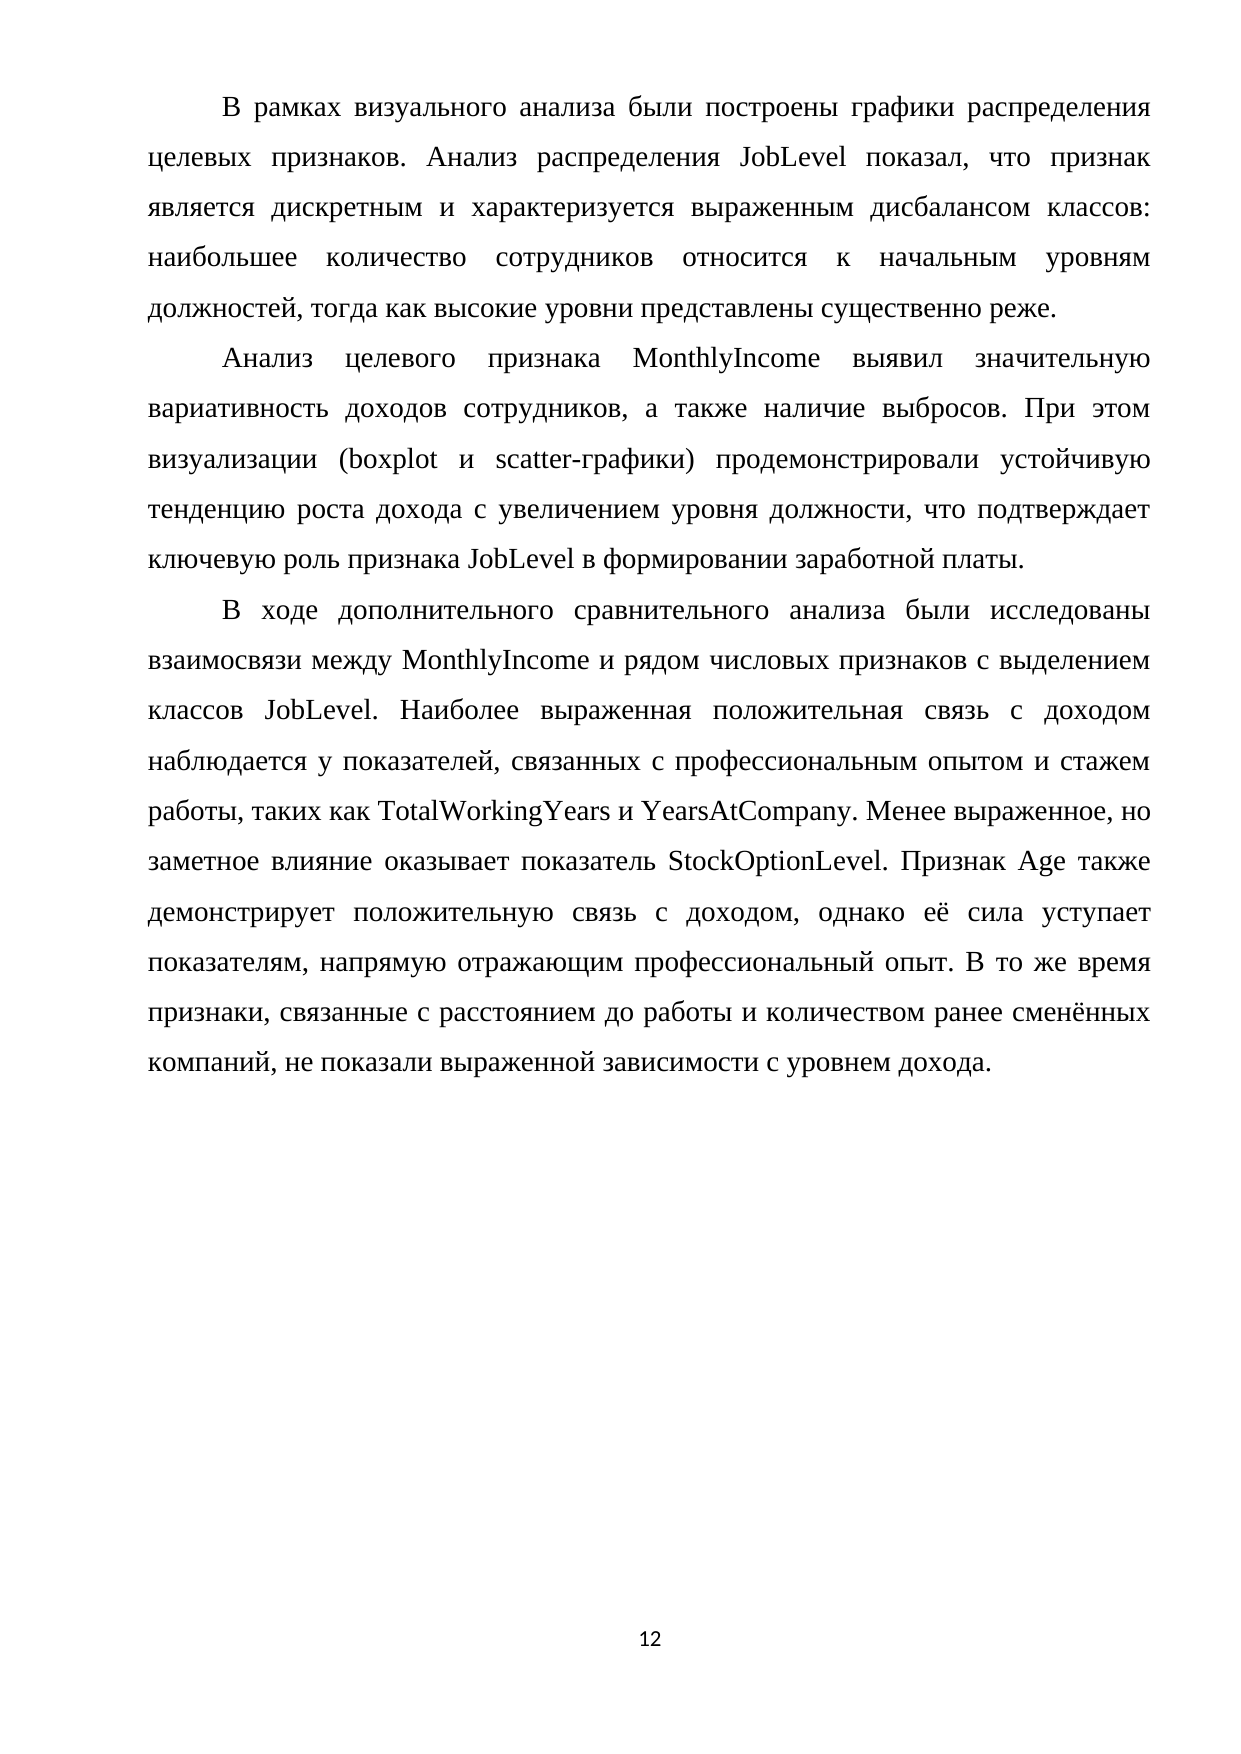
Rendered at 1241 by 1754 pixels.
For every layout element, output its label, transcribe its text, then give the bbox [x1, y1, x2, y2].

text Анализ целевого признака MonthlyIncome выявил значительную вариативность доходов сотрудников, а также наличие выбросов. При этом визуализации (boxplot и scatter-графики) продемонстрировали устойчивую тенденцию роста дохода с увеличением уровня должности, что подтверждает ключевую роль признака JobLevel в формировании заработной платы. [148, 340, 1152, 575]
text В рамках визуального анализа были построены графики распределения целевых признаков. Анализ распределения JobLevel показал, что признак является дискретным и характеризуется выраженным дисбалансом классов: наибольшее количество сотрудников относится к начальным уровням должностей, тогда как высокие уровни представлены существенно реже. [148, 89, 1152, 323]
text В ходе дополнительного сравнительного анализа были исследованы взаимосвязи между MonthlyIncome и рядом числовых признаков с выделением классов JobLevel. Наиболее выраженная положительная связь с доходом наблюдается у показателей, связанных с профессиональным опытом и стажем работы, таких как TotalWorkingYears и YearsAtCompany. Менее выраженное, но заметное влияние оказывает показатель StockOptionLevel. Признак Age также демонстрирует положительную связь с доходом, однако её сила уступает показателям, напрямую отражающим профессиональный опыт. В то же время признаки, связанные с расстоянием до работы и количеством ранее сменённых компаний, не показали выраженной зависимости с уровнем дохода. [148, 592, 1152, 1078]
